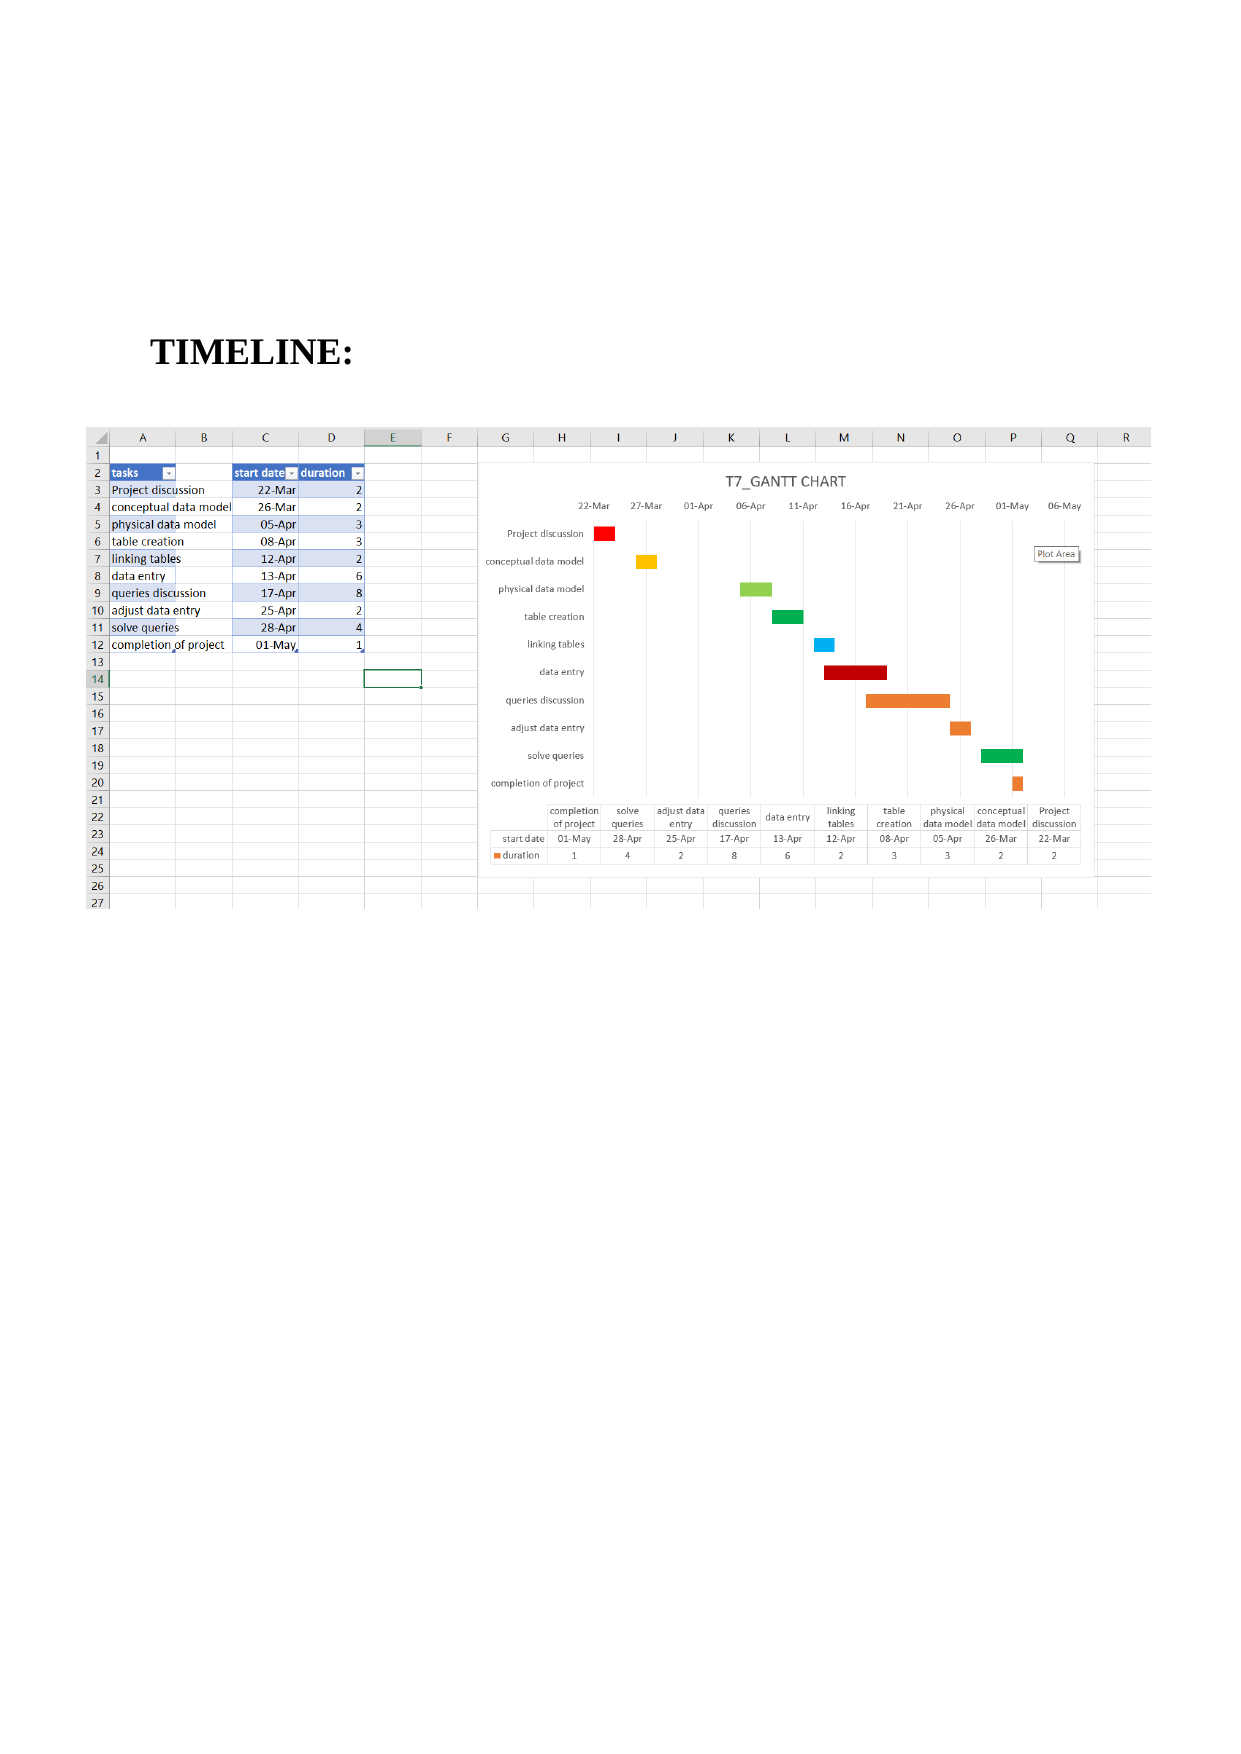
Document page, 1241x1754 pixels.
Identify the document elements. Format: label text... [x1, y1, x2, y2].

picture [85, 427, 1151, 908]
text TIMELINE: [150, 329, 1090, 372]
